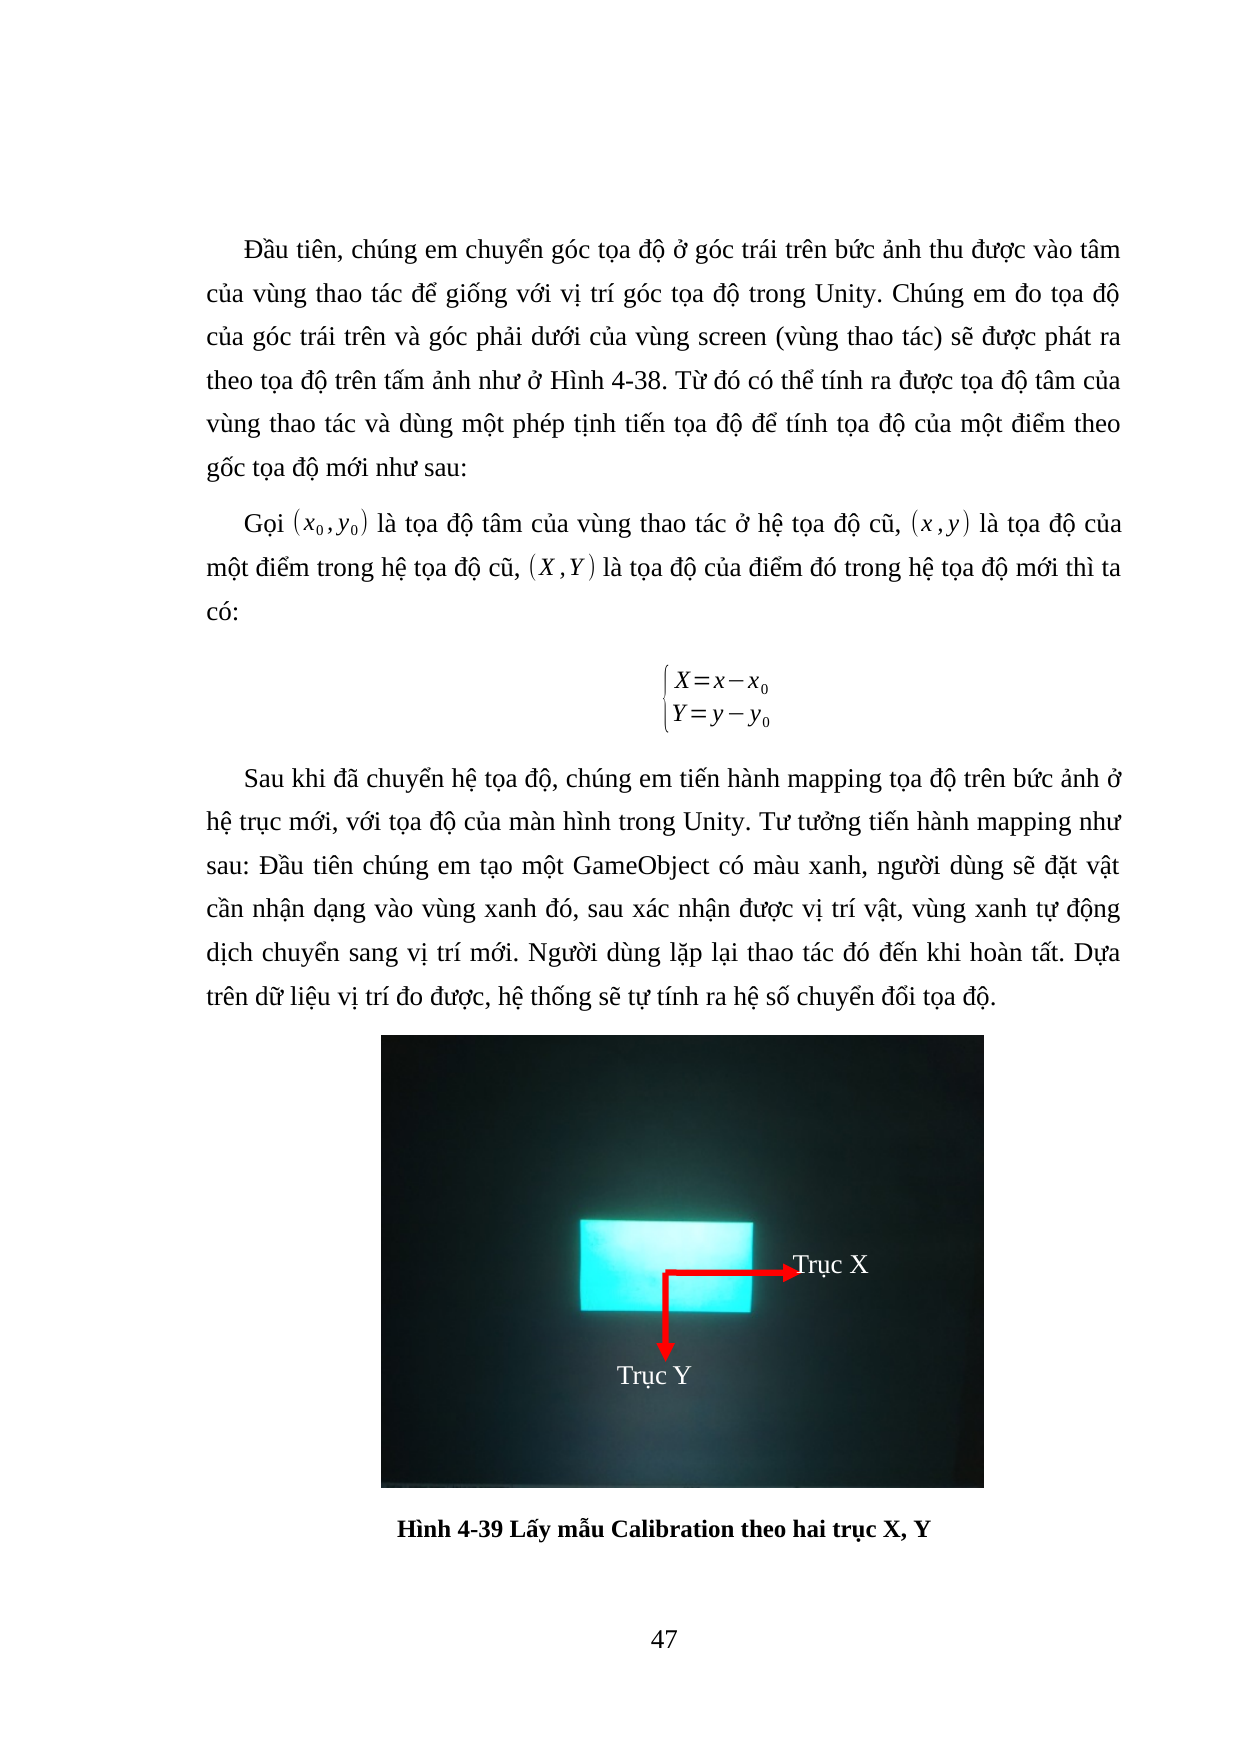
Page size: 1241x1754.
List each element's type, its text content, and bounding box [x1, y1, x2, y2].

text Sau khi đã chuyển hệ tọa độ, chúng em tiến hành mapping tọa độ trên bức ảnh ở hệ trục mới, với tọa độ của màn hình trong Unity. Tư tưởng tiến hành mapping như sau: Đầu tiên chúng em tạo một GameObject có màu xanh, người dùng sẽ đặt vật cần nhận dạng vào vùng xanh đó, sau xác nhận được vị trí vật, vùng xanh tự động dịch chuyển sang vị trí mới. Người dùng lặp lại thao tác đó đến khi hoàn tất. Dựa trên dữ liệu vị trí đo được, hệ thống sẽ tự tính ra hệ số chuyển đổi tọa độ. [206, 762, 1122, 1011]
picture [381, 1035, 984, 1488]
text Gọi là tọa độ tâm của vùng thao tác ở hệ tọa độ cũ, là tọa độ của một điểm trong hệ tọa độ cũ, là tọa độ của điểm đó trong hệ tọa độ mới thì ta có: [206, 507, 1122, 626]
